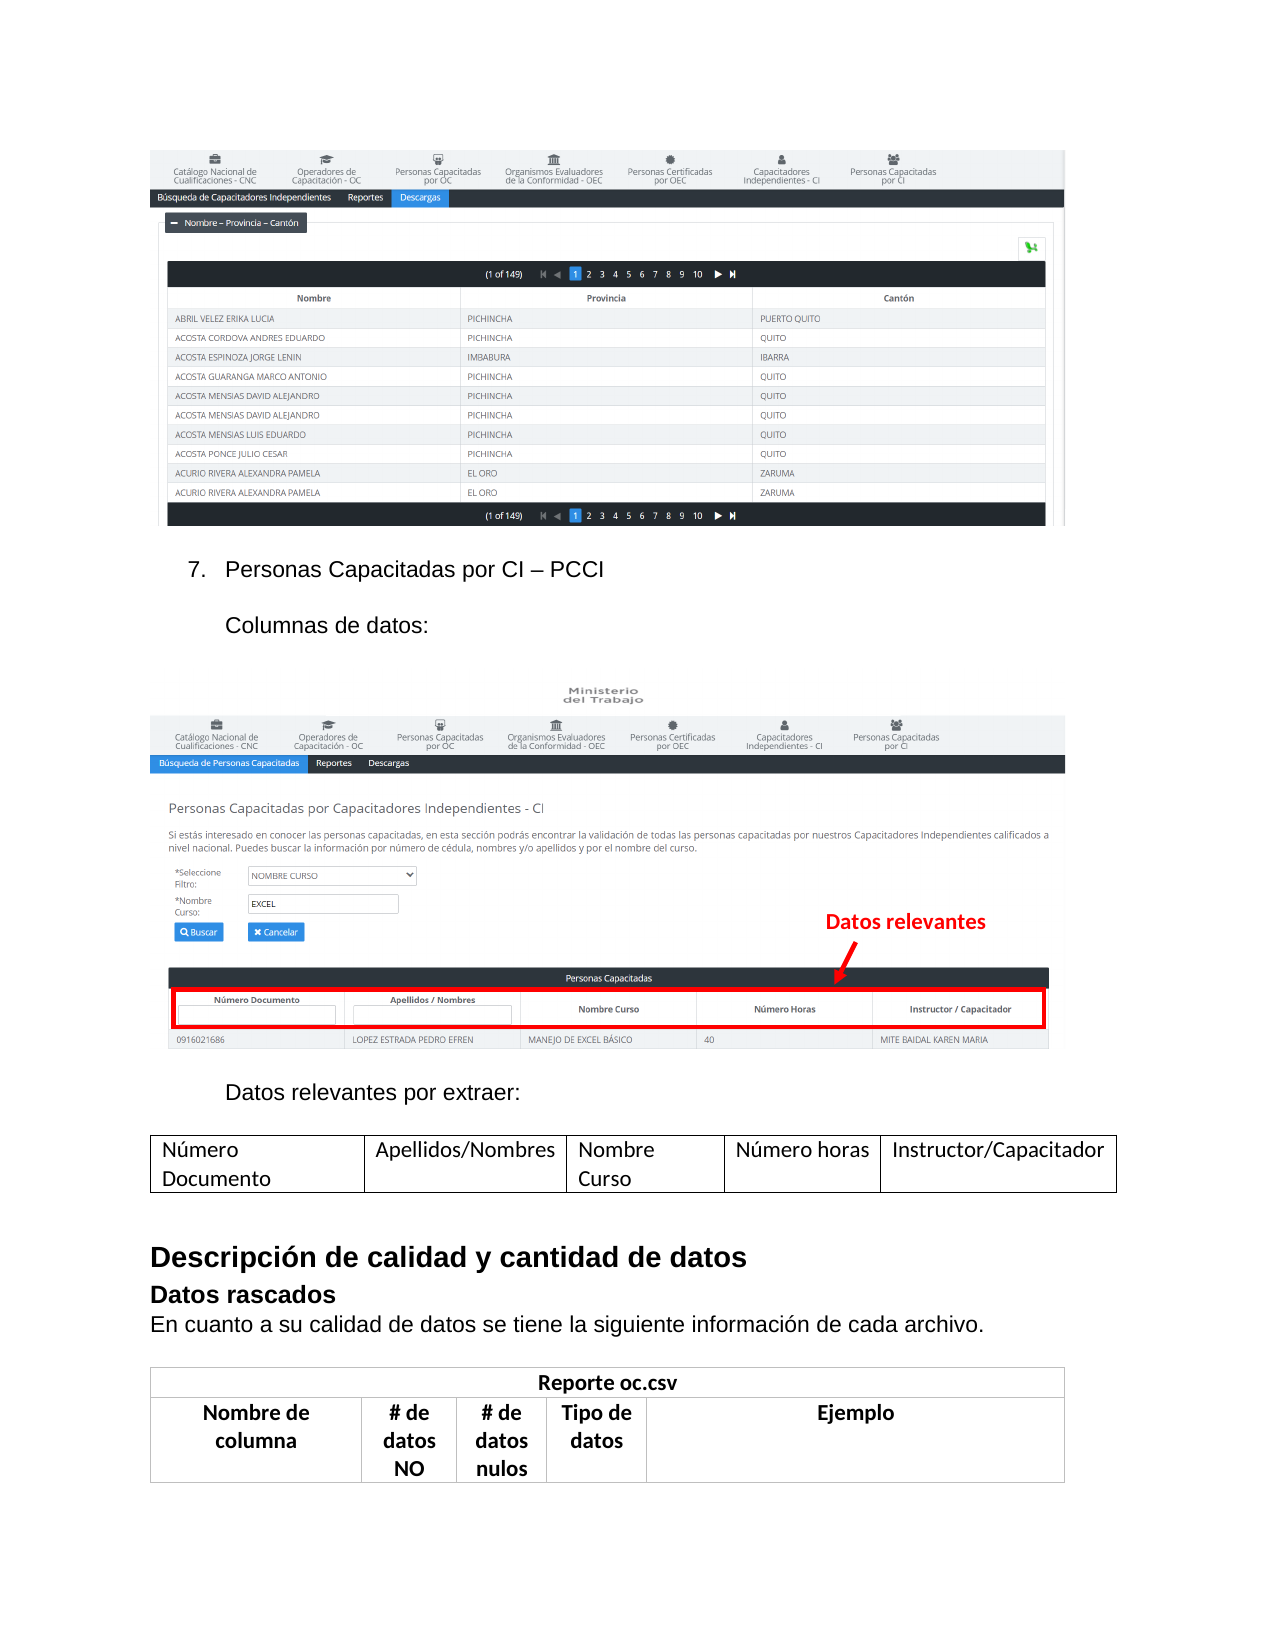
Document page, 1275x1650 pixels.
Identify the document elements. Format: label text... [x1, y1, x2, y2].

subtitle Descripción de calidad y cantidad de datos [150, 1239, 1125, 1273]
subtitle Datos rascados [150, 1280, 1125, 1309]
table_header Reporte oc.csv [151, 1368, 1064, 1397]
picture [150, 150, 1066, 526]
table_cell Tipo de datos [547, 1398, 646, 1482]
picture [150, 668, 1066, 1049]
table_header Número Documento [151, 1136, 364, 1192]
table_cell Nombre de columna [151, 1398, 361, 1482]
table_cell # de datos nulos [457, 1398, 546, 1482]
list Personas Capacitadas por CI – PCCI [187, 556, 1125, 582]
text En cuanto a su calidad de datos se tiene la siguiente información de cada archivo. [150, 1311, 1125, 1337]
table_header Apellidos/Nombres [365, 1136, 566, 1192]
table_header Número horas [725, 1136, 880, 1192]
table_header Instructor/Capacitador [881, 1136, 1116, 1192]
text Columnas de datos: [225, 612, 1125, 638]
table_header Nombre Curso [567, 1136, 724, 1192]
table_cell Ejemplo [647, 1398, 1064, 1482]
text Datos relevantes por extraer: [225, 1078, 1125, 1105]
table_cell # de datos NO nulos [362, 1398, 456, 1482]
